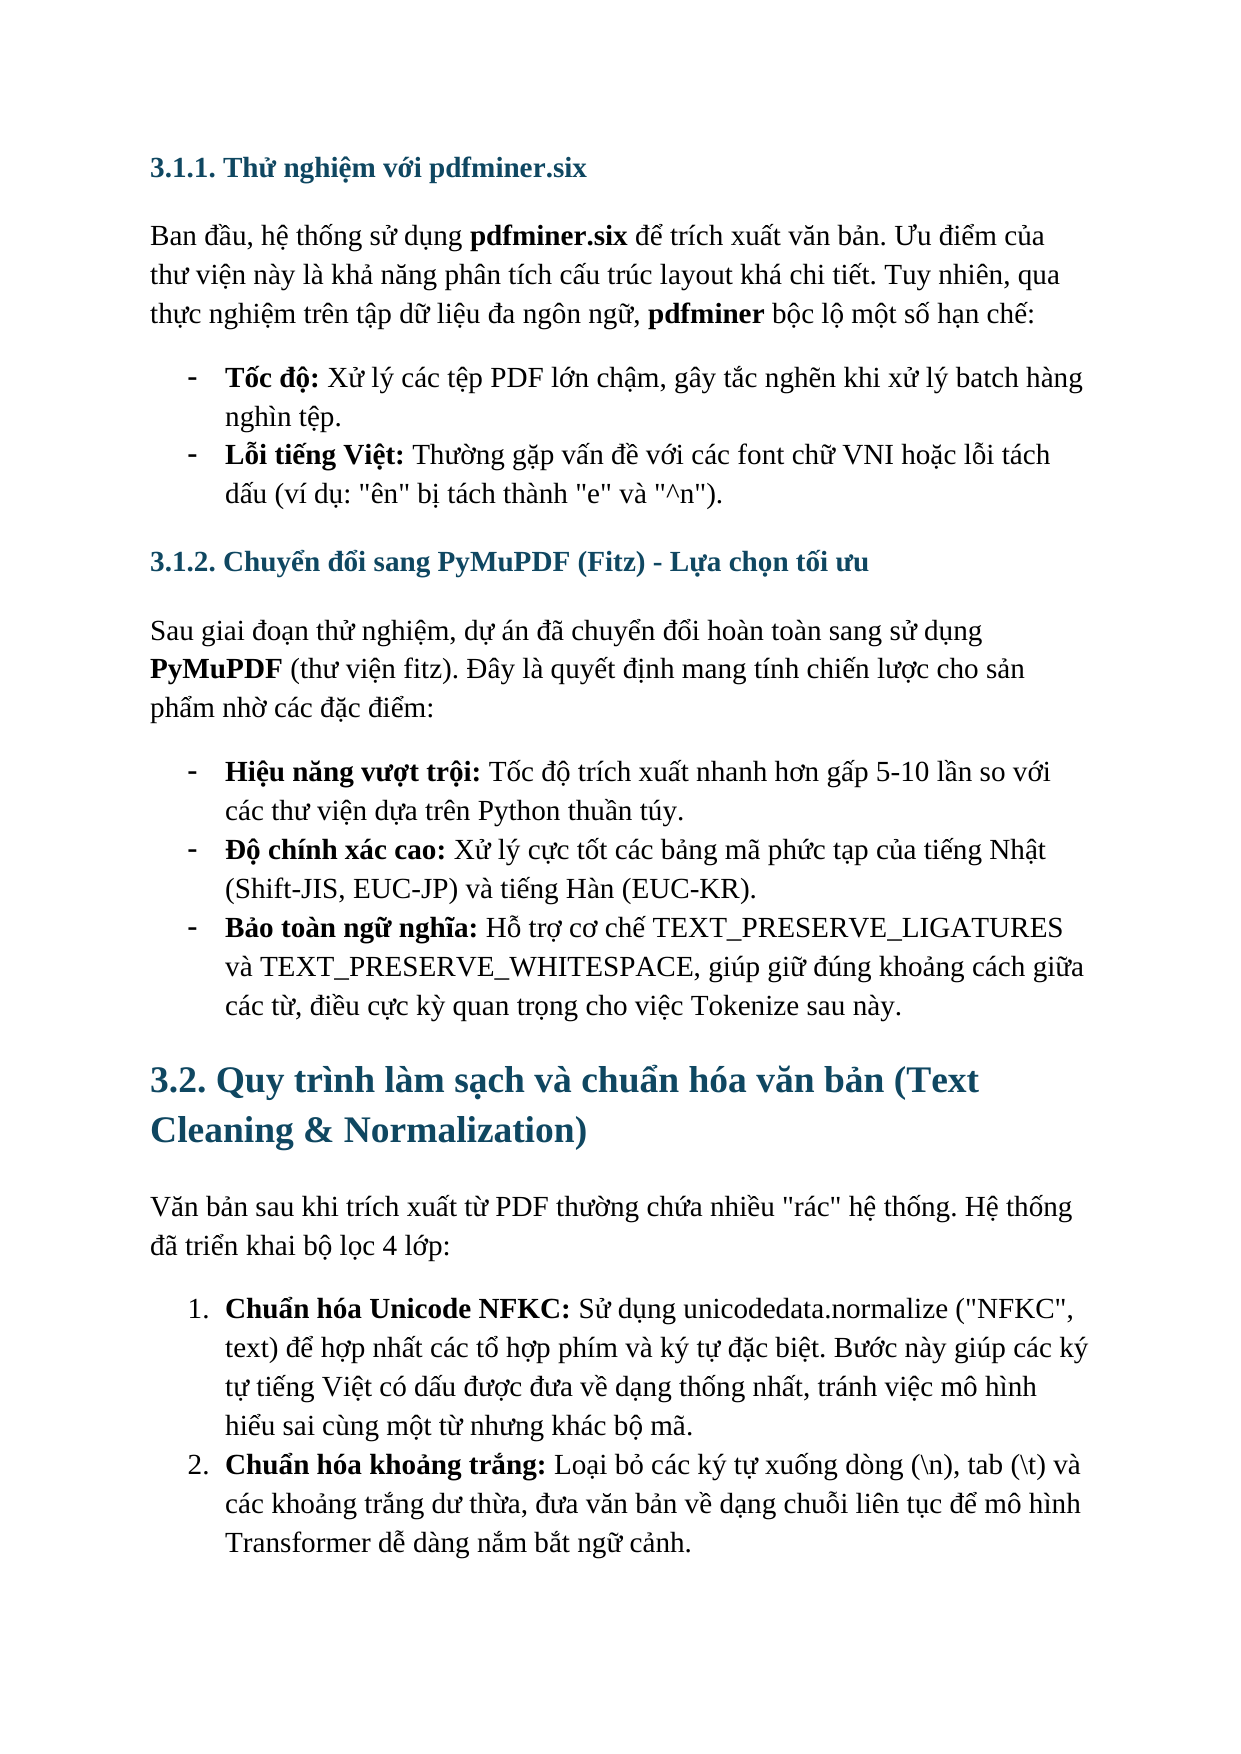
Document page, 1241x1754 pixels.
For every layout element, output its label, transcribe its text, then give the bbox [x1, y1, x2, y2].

subtitle 3.2. Quy trình làm sạch và chuẩn hóa văn bản (Text Cleaning & Normalization) [150, 1058, 1090, 1151]
list Chuẩn hóa Unicode NFKC: Sử dụng unicodedata.normalize ("NFKC", text) để hợp nhất các tổ hợp phím và ký tự đặc biệt. Bước này giúp các ký tự tiếng Việt có dấu được đưa về dạng thống nhất, tránh việc mô hình hiểu sai cùng một từ nhưng khác bộ mã. [187, 1292, 1090, 1442]
text Ban đầu, hệ thống sử dụng pdfminer.six để trích xuất văn bản. Ưu điểm của thư viện này là khả năng phân tích cấu trúc layout khá chi tiết. Tuy nhiên, qua thực nghiệm trên tập dữ liệu đa ngôn ngữ, pdfminer bộc lộ một số hạn chế: [150, 218, 1090, 329]
list Hiệu năng vượt trội: Tốc độ trích xuất nhanh hơn gấp 5-10 lần so với các thư viện dựa trên Python thuần túy. [187, 754, 1090, 827]
list Độ chính xác cao: Xử lý cực tốt các bảng mã phức tạp của tiếng Nhật (Shift-JIS, EUC-JP) và tiếng Hàn (EUC-KR). [187, 832, 1090, 904]
subtitle 3.1.2. Chuyển đổi sang PyMuPDF (Fitz) - Lựa chọn tối ưu [150, 544, 1090, 578]
list Tốc độ: Xử lý các tệp PDF lớn chậm, gây tắc nghẽn khi xử lý batch hàng nghìn tệp. [187, 360, 1090, 432]
list Chuẩn hóa khoảng trắng: Loại bỏ các ký tự xuống dòng (\n), tab (\t) và các khoảng trắng dư thừa, đưa văn bản về dạng chuỗi liên tục để mô hình Transformer dễ dàng nắm bắt ngữ cảnh. [187, 1447, 1090, 1558]
text Văn bản sau khi trích xuất từ PDF thường chứa nhiều "rác" hệ thống. Hệ thống đã triển khai bộ lọc 4 lớp: [150, 1189, 1090, 1261]
subtitle 3.1.1. Thử nghiệm với pdfminer.six [150, 150, 1090, 183]
list Bảo toàn ngữ nghĩa: Hỗ trợ cơ chế TEXT_PRESERVE_LIGATURES và TEXT_PRESERVE_WHITESPACE, giúp giữ đúng khoảng cách giữa các từ, điều cực kỳ quan trọng cho việc Tokenize sau này. [187, 910, 1090, 1021]
text Sau giai đoạn thử nghiệm, dự án đã chuyển đổi hoàn toàn sang sử dụng PyMuPDF (thư viện fitz). Đây là quyết định mang tính chiến lược cho sản phẩm nhờ các đặc điểm: [150, 613, 1090, 724]
list Lỗi tiếng Việt: Thường gặp vấn đề với các font chữ VNI hoặc lỗi tách dấu (ví dụ: "ên" bị tách thành "e" và "^n"). [187, 437, 1090, 510]
